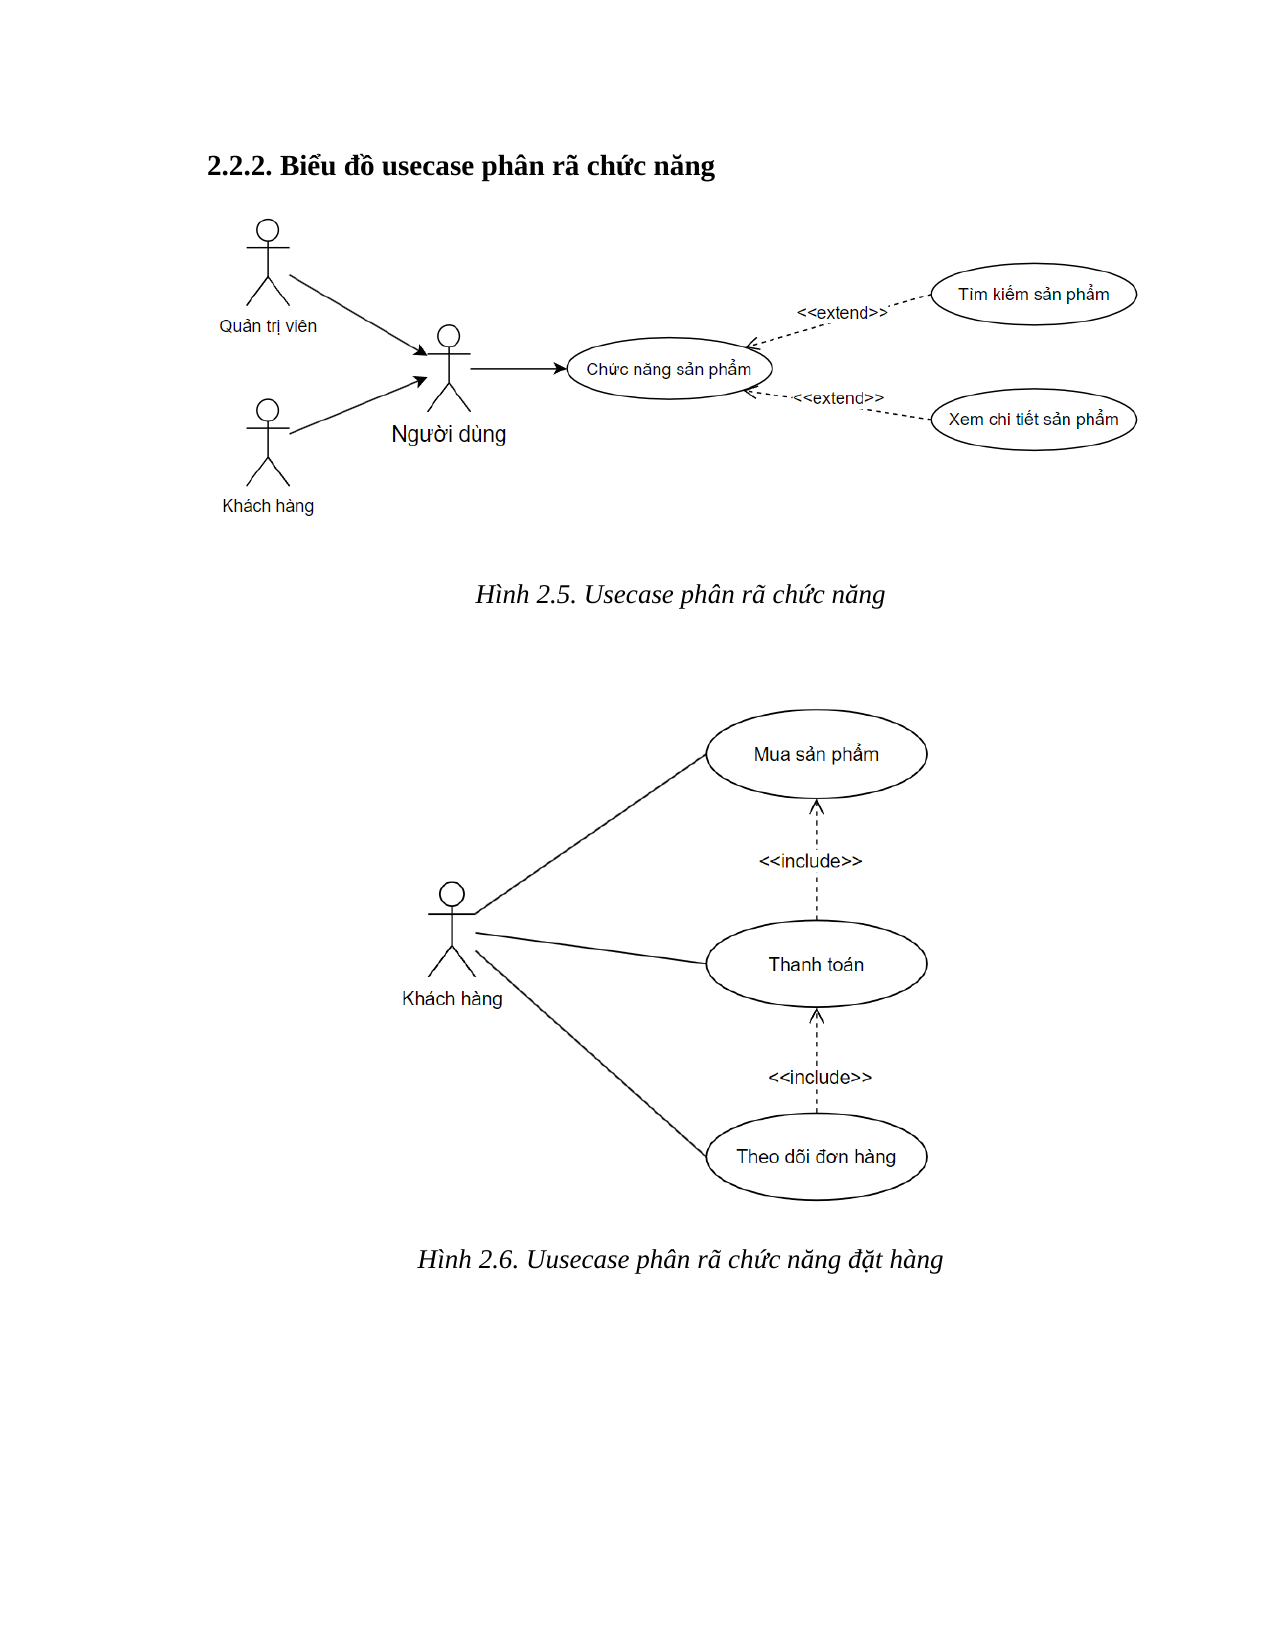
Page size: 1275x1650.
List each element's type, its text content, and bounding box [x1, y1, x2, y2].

picture [398, 696, 966, 1210]
subtitle . Biểu đồ usecase phân rã chức năng [207, 148, 1157, 181]
picture [206, 198, 1157, 545]
